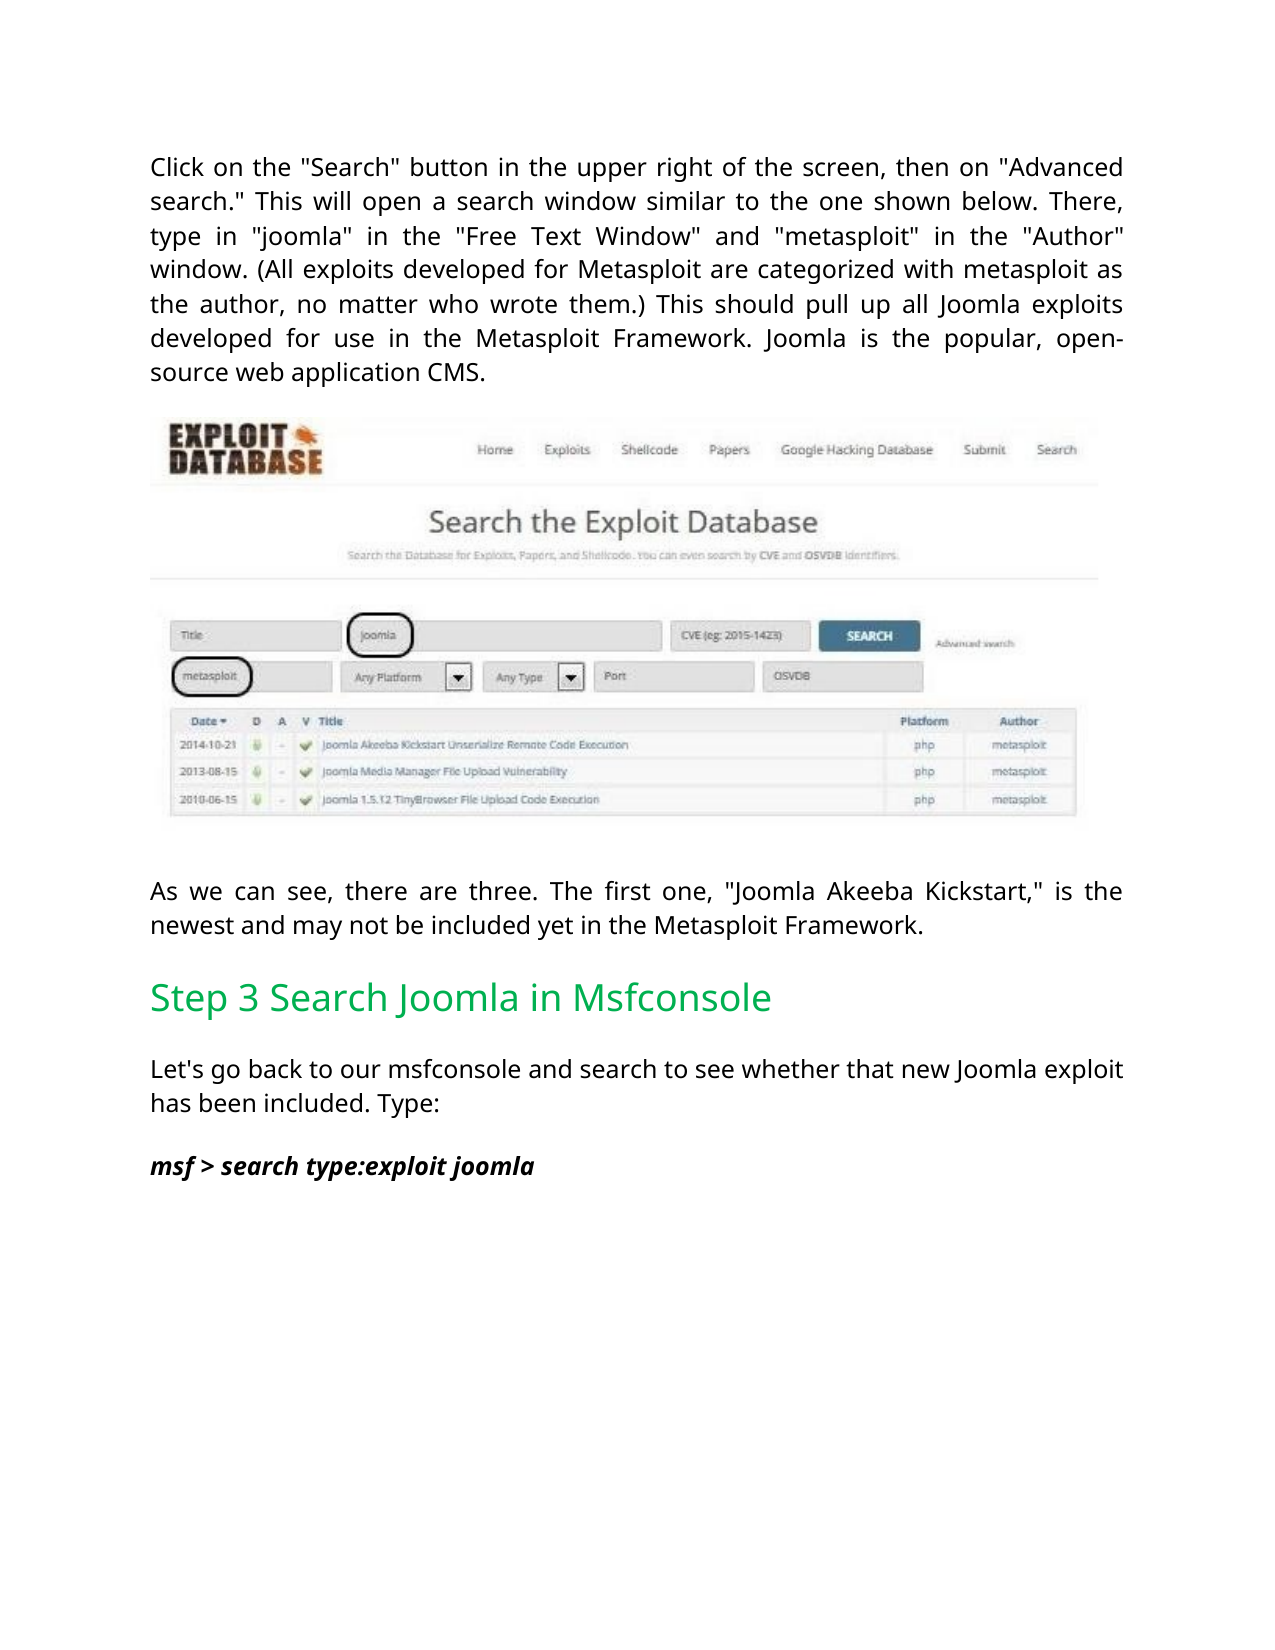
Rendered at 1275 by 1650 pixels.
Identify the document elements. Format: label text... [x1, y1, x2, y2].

text Click on the "Search" button in the upper right of the screen, then on "Advanced search." This will open a search window similar to the one shown below. There, type in "joomla" in the "Free Text Window" and "metasploit" in the "Author" window. (All exploits developed for Metasploit are categorized with metasploit as the author, no matter who wrote them.) This should pull up all Joomla exploits developed for use in the Metasploit Framework. Joomla is the popular, open-source web application CMS. [150, 150, 1125, 388]
text As we can see, there are three. The first one, "Joomla Akeeba Kickstart," is the newest and may not be included yet in the Metasploit Framework. [150, 874, 1125, 942]
text Let's go back to our msfconsole and search to see whether that new Joomla exploit has been included. Type: [150, 1051, 1125, 1119]
text msf > search type:exploit joomla [150, 1149, 1125, 1183]
subtitle Step 3 Search Joomla in Msfconsole [150, 971, 1125, 1022]
picture [150, 417, 1099, 843]
